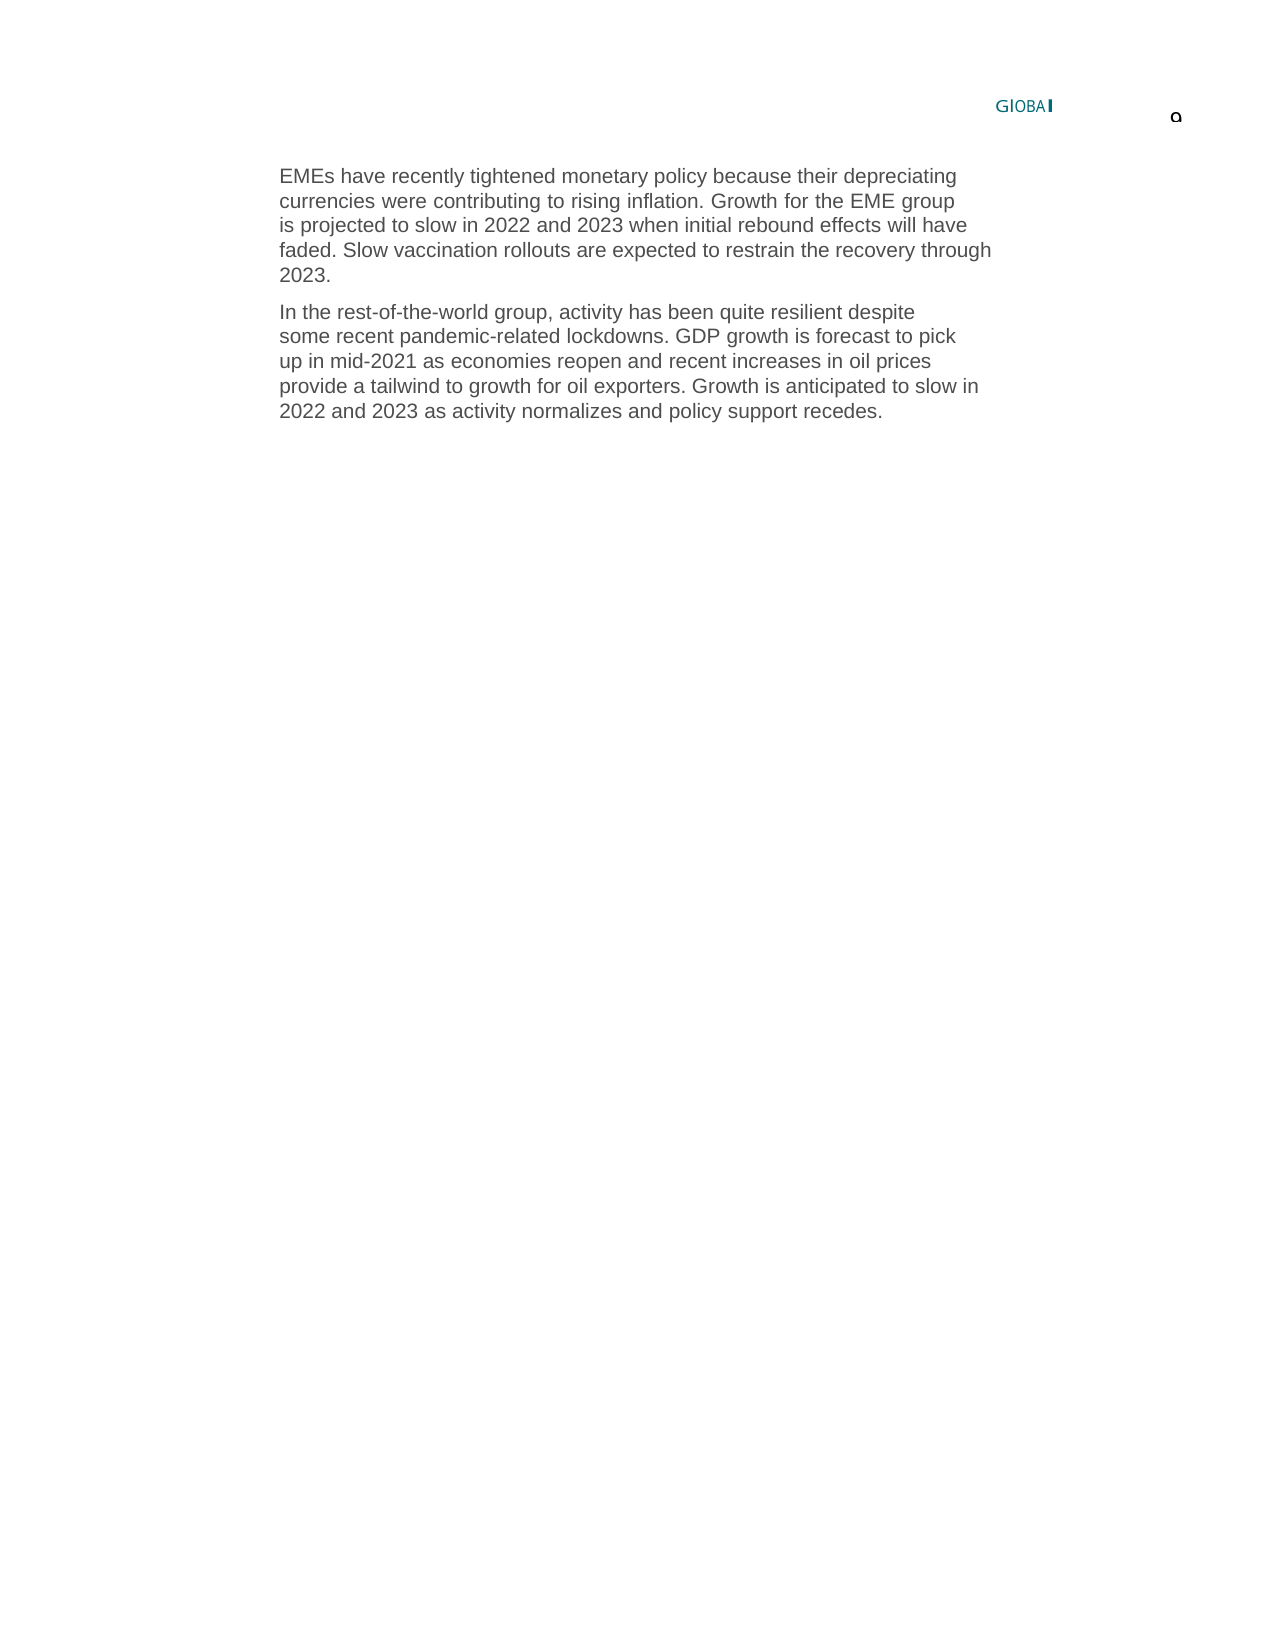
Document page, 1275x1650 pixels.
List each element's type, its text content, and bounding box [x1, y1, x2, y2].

text In the rest-of-the-world group, activity has been quite resilient despite some recent pandemic-related lockdowns. GDP growth is forecast to pick up in mid-2021 as economies reopen and recent increases in oil prices [279, 300, 963, 373]
text provide a tailwind to growth for oil exporters. Growth is anticipated to slow in 2022 and 2023 as activity normalizes and policy support recedes. [279, 374, 985, 422]
text faded. Slow vaccination rollouts are expected to restrain the recovery through 2023. [279, 238, 996, 287]
text EMEs have recently tightened monetary policy because their depreciating currencies were contributing to rising inflation. Growth for the EME group is projected to slow in 2022 and 2023 when initial rebound effects will have [279, 164, 969, 237]
